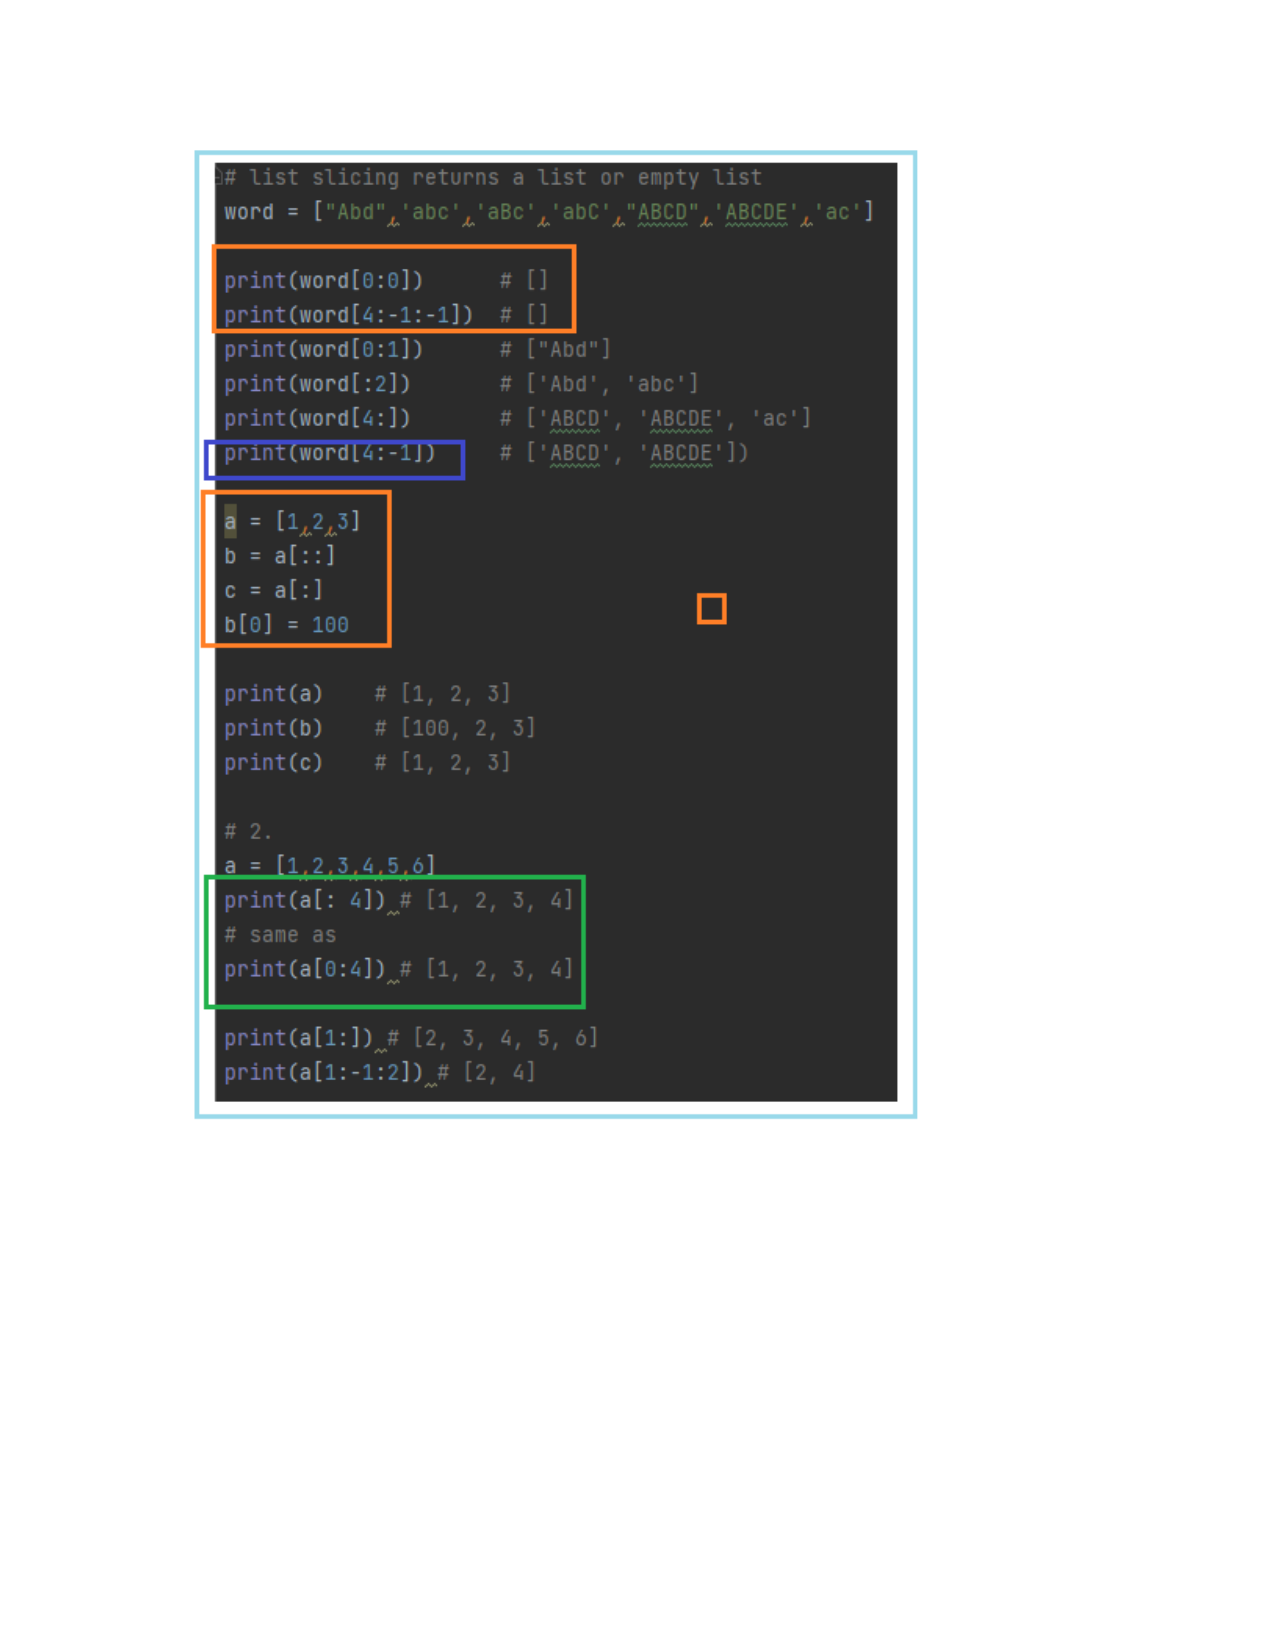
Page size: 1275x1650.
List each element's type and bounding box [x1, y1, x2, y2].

picture [187, 150, 918, 1127]
